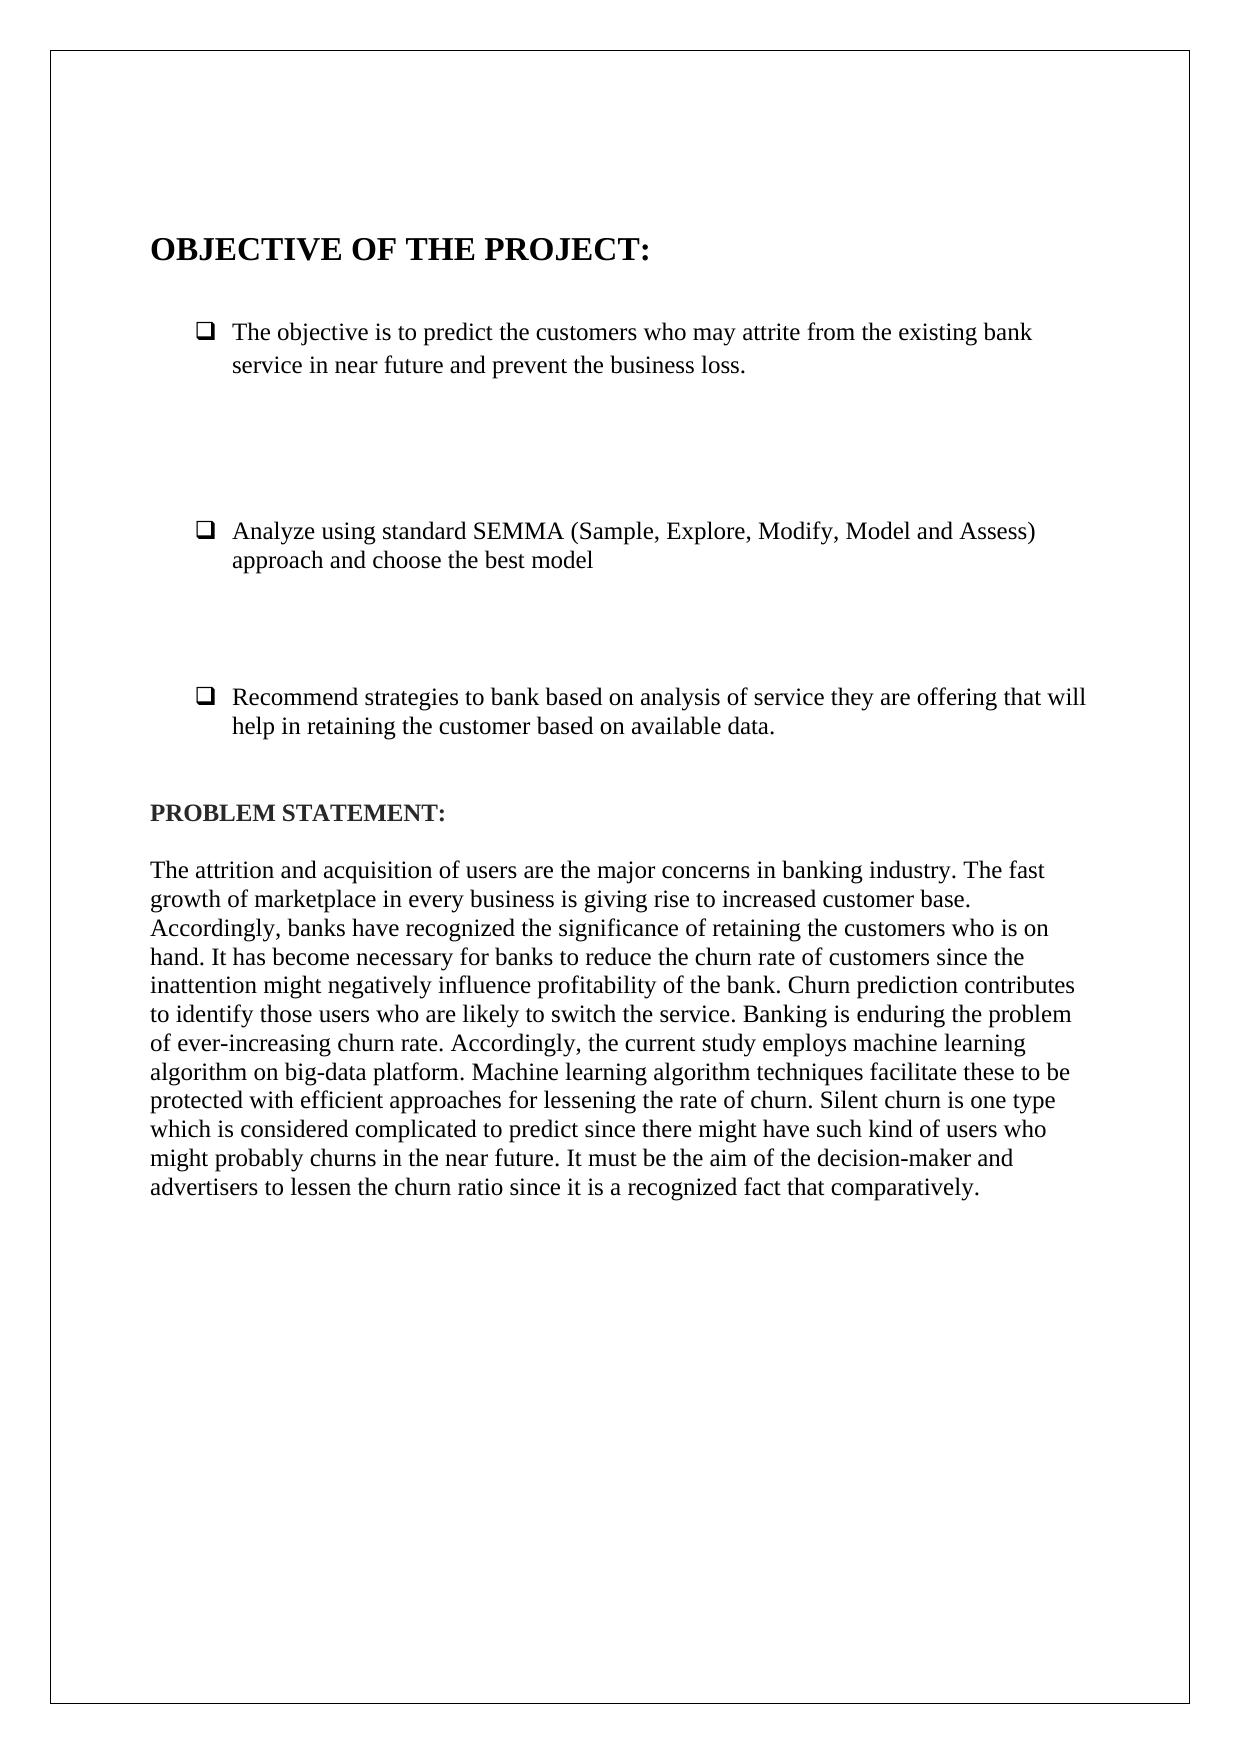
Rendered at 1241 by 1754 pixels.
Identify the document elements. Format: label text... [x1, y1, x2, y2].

text PROBLEM STATEMENT: [150, 798, 1090, 827]
text OBJECTIVE OF THE PROJECT: [150, 229, 1090, 267]
list The objective is to predict the customers who may attrite from the existing bank service in near future and prevent the business loss. [194, 317, 1090, 379]
list Recommend strategies to bank based on analysis of service they are offering that will help in retaining the customer based on available data. [194, 682, 1090, 740]
text The attrition and acquisition of users are the major concerns in banking industry. The fast growth of marketplace in every business is giving rise to increased customer base. Accordingly, banks have recognized the significance of retaining the customers who is on hand. It has become necessary for banks to reduce the churn rate of customers since the inattention might negatively influence profitability of the bank. Churn prediction contributes to identify those users who are likely to switch the service. Banking is enduring the problem of ever-increasing churn rate. Accordingly, the current study employs machine learning algorithm on big-data platform. Machine learning algorithm techniques facilitate these to be protected with efficient approaches for lessening the rate of churn. Silent churn is one type which is considered complicated to predict since there might have such kind of users who might probably churns in the near future. It must be the aim of the decision-maker and advertisers to lessen the churn ratio since it is a recognized fact that comparatively. [150, 855, 1090, 1200]
list Analyze using standard SEMMA (Sample, Explore, Modify, Model and Assess) approach and choose the best model [194, 516, 1090, 574]
